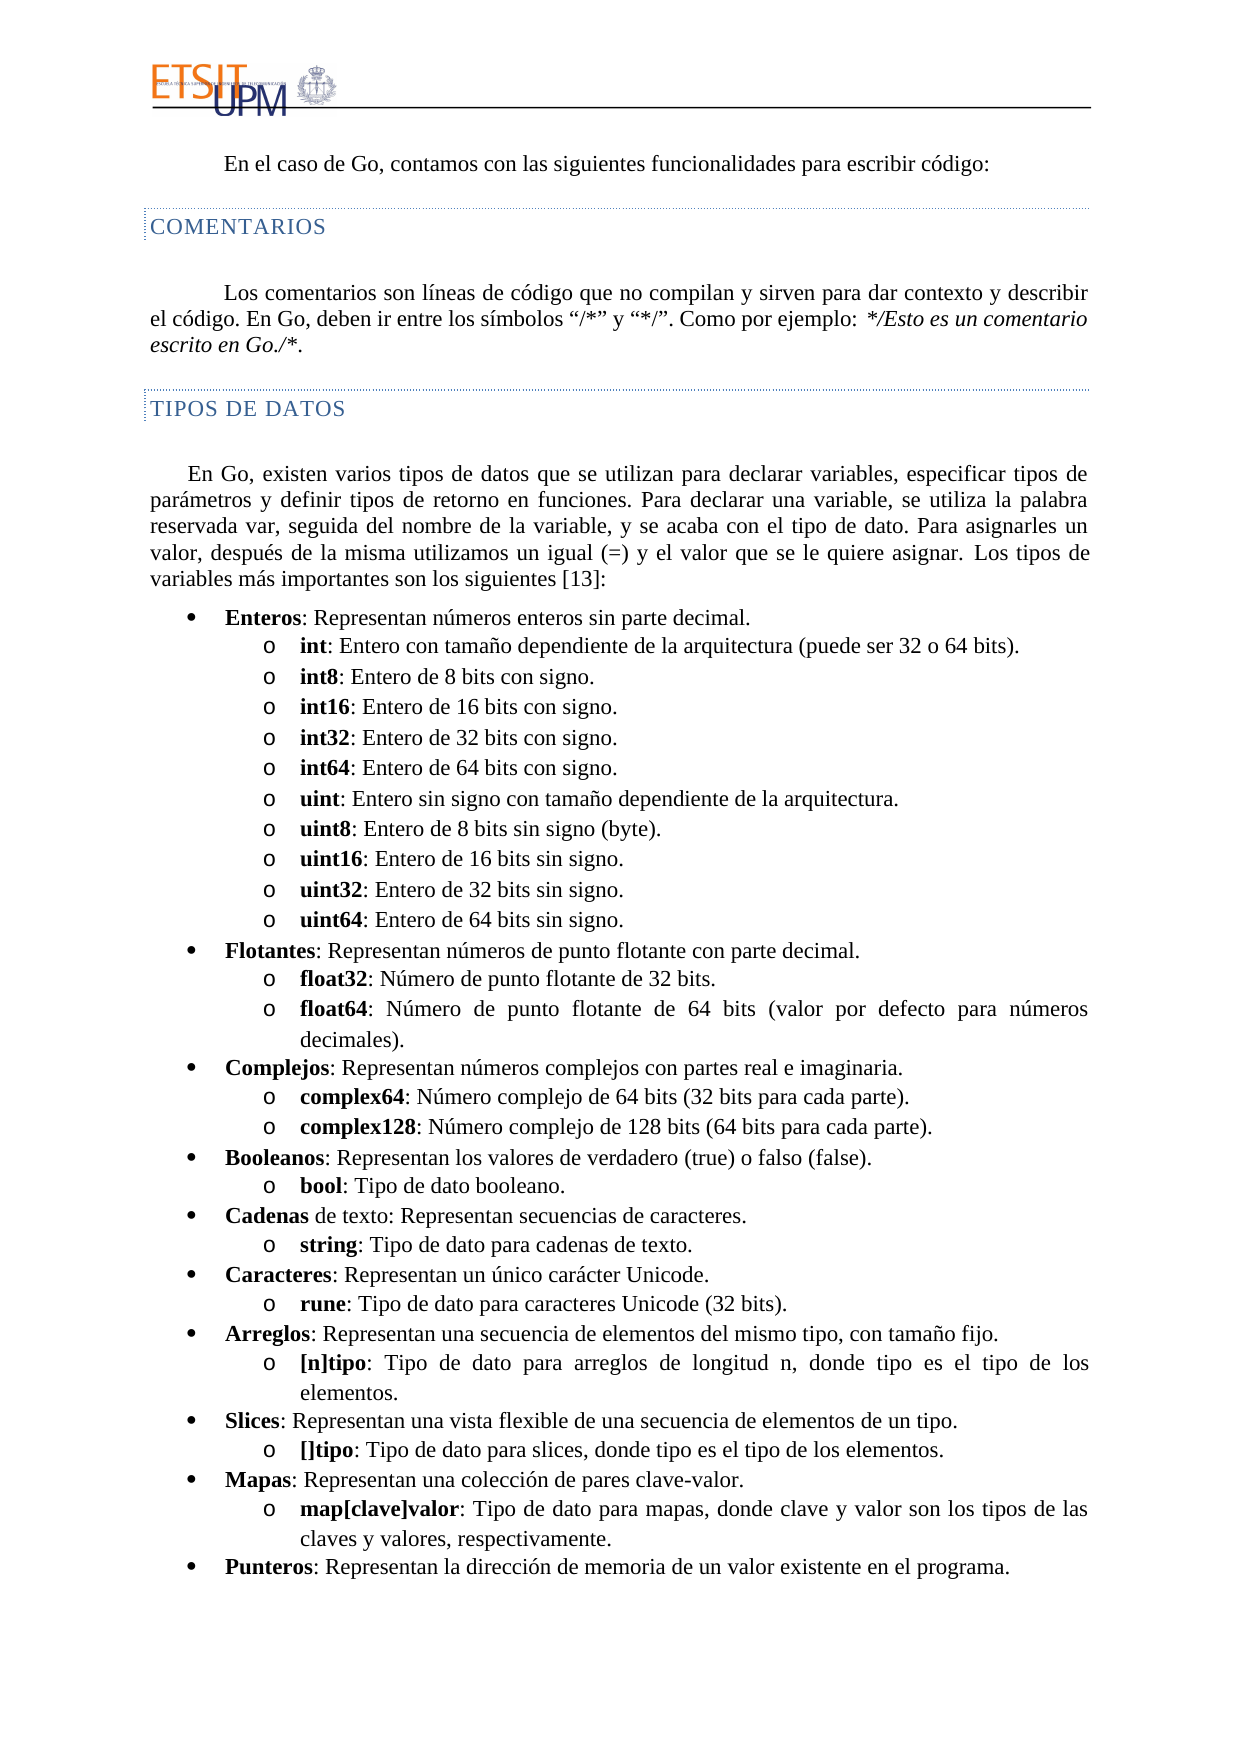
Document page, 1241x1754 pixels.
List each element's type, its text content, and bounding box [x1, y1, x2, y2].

text Los comentarios son líneas de código que no compilan y sirven para dar contexto y describir el código. En Go, deben ir entre los símbolos “/*” y “*/”. Como por ejemplo: */Esto es un comentario escrito en Go./*. [150, 278, 1090, 358]
list int64: Entero de 64 bits con signo. [262, 754, 1090, 782]
list map[clave]valor: Tipo de dato para mapas, donde clave y valor son los tipos de las claves y valores, respectivamente. [262, 1494, 1090, 1551]
list Punteros: Representan la dirección de memoria de un valor existente en el programa. [187, 1553, 1090, 1580]
list []tipo: Tipo de dato para slices, donde tipo es el tipo de los elementos. [262, 1436, 1090, 1464]
list string: Tipo de dato para cadenas de texto. [262, 1231, 1090, 1259]
list int16: Entero de 16 bits con signo. [262, 693, 1090, 722]
list Mapas: Representan una colección de pares clave-valor. [187, 1466, 1090, 1492]
list Cadenas de texto: Representan secuencias de caracteres. [187, 1202, 1090, 1229]
list float32: Número de punto flotante de 32 bits. [262, 965, 1090, 993]
list [n]tipo: Tipo de dato para arreglos de longitud n, donde tipo es el tipo de los elementos. [262, 1348, 1090, 1405]
list int8: Entero de 8 bits con signo. [262, 663, 1090, 691]
subtitle Comentarios [144, 208, 1090, 240]
list Booleanos: Representan los valores de verdadero (true) o falso (false). [187, 1143, 1090, 1170]
list uint8: Entero de 8 bits sin signo (byte). [262, 815, 1090, 843]
list uint64: Entero de 64 bits sin signo. [262, 906, 1090, 934]
list Caracteres: Representan un único carácter Unicode. [187, 1261, 1090, 1288]
list uint: Entero sin signo con tamaño dependiente de la arquitectura. [262, 784, 1090, 813]
list uint16: Entero de 16 bits sin signo. [262, 845, 1090, 874]
list int: Entero con tamaño dependiente de la arquitectura (puede ser 32 o 64 bits). [262, 632, 1090, 661]
list Enteros: Representan números enteros sin parte decimal. [187, 604, 1090, 630]
list complex64: Número complejo de 64 bits (32 bits para cada parte). [262, 1083, 1090, 1111]
list rune: Tipo de dato para caracteres Unicode (32 bits). [262, 1290, 1090, 1318]
list Arreglos: Representan una secuencia de elementos del mismo tipo, con tamaño fijo. [187, 1320, 1090, 1346]
list int32: Entero de 32 bits con signo. [262, 724, 1090, 752]
picture [151, 63, 338, 117]
list bool: Tipo de dato booleano. [262, 1172, 1090, 1200]
list float64: Número de punto flotante de 64 bits (valor por defecto para números decimales). [262, 996, 1090, 1052]
text En el caso de Go, contamos con las siguientes funcionalidades para escribir código: [150, 150, 1090, 176]
list Complejos: Representan números complejos con partes real e imaginaria. [187, 1054, 1090, 1081]
list complex128: Número complejo de 128 bits (64 bits para cada parte). [262, 1113, 1090, 1141]
list uint32: Entero de 32 bits sin signo. [262, 876, 1090, 904]
list Flotantes: Representan números de punto flotante con parte decimal. [187, 937, 1090, 963]
subtitle Tipos de datos [144, 389, 1090, 421]
list Slices: Representan una vista flexible de una secuencia de elementos de un tipo. [187, 1407, 1090, 1434]
text En Go, existen varios tipos de datos que se utilizan para declarar variables, especificar tipos de parámetros y definir tipos de retorno en funciones. Para declarar una variable, se utiliza la palabra reservada var, seguida del nombre de la variable, y se acaba con el tipo de dato. Para asignarles un valor, después de la misma utilizamos un igual (=) y el valor que se le quiere asignar. Los tipos de variables más importantes son los siguientes [13]: [150, 460, 1090, 592]
